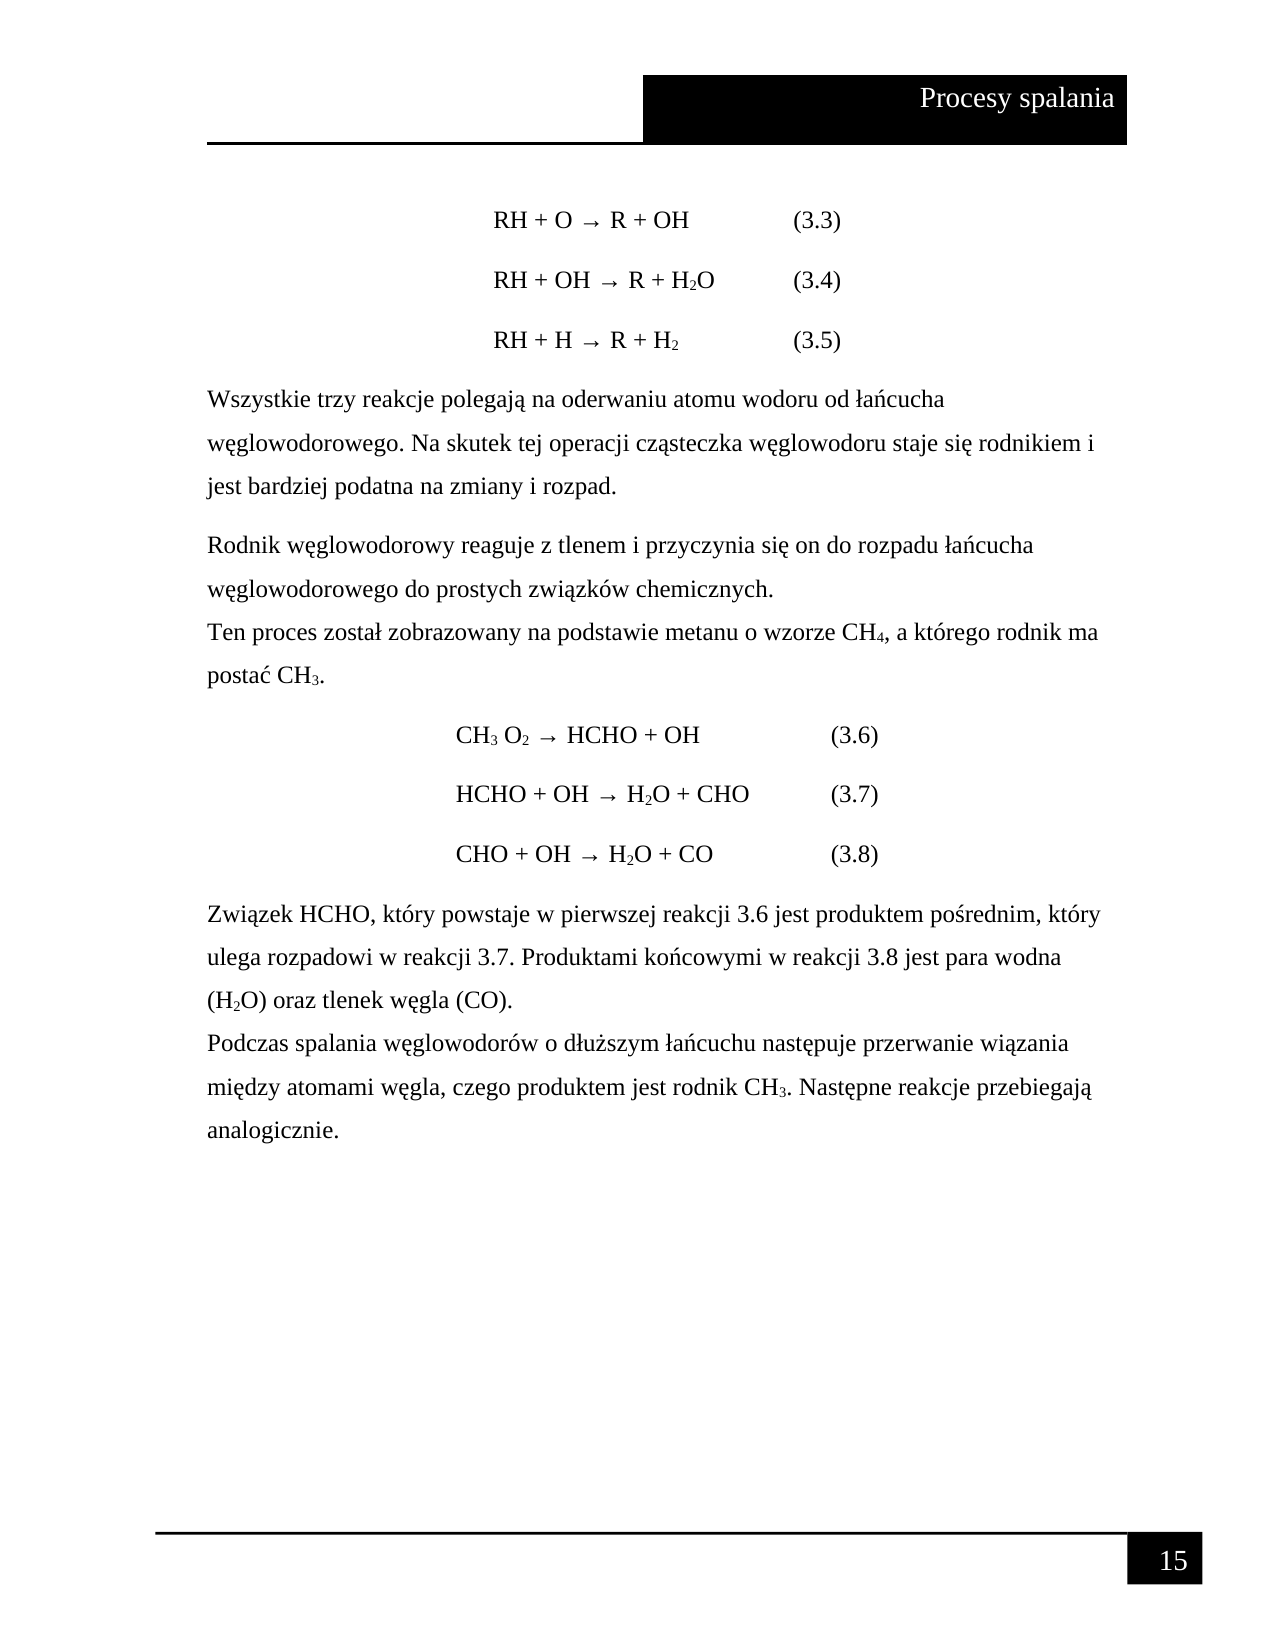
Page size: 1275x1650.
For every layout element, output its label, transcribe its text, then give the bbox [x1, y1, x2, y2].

text RH + O → R + OH (3.3) [207, 205, 1127, 234]
text Rodnik węglowodorowy reaguje z tlenem i przyczynia się on do rozpadu łańcucha węglowodorowego do prostych związków chemicznych. Ten proces został zobrazowany na podstawie metanu o wzorze CH4, a którego rodnik ma postać CH3. [207, 531, 1127, 689]
text Wszystkie trzy reakcje polegają na oderwaniu atomu wodoru od łańcucha węglowodorowego. Na skutek tej operacji cząsteczka węglowodoru staje się rodnikiem i jest bardziej podatna na zmiany i rozpad. [207, 384, 1127, 499]
text CH3 O2 → HCHO + OH (3.6) [207, 720, 1127, 748]
text RH + OH → R + H2O (3.4) [207, 265, 1127, 294]
text CHO + OH → H2O + CO (3.8) [207, 839, 1127, 868]
text HCHO + OH → H2O + CHO (3.7) [207, 779, 1127, 808]
text RH + H → R + H2 (3.5) [207, 325, 1127, 353]
text Związek HCHO, który powstaje w pierwszej reakcji 3.6 jest produktem pośrednim, który ulega rozpadowi w reakcji 3.7. Produktami końcowymi w reakcji 3.8 jest para wodna (H2O) oraz tlenek węgla (CO). Podczas spalania węglowodorów o dłuższym łańcuchu następuje przerwanie wiązania między atomami węgla, czego produktem jest rodnik CH3. Następne reakcje przebiegają analogicznie. [207, 899, 1127, 1143]
